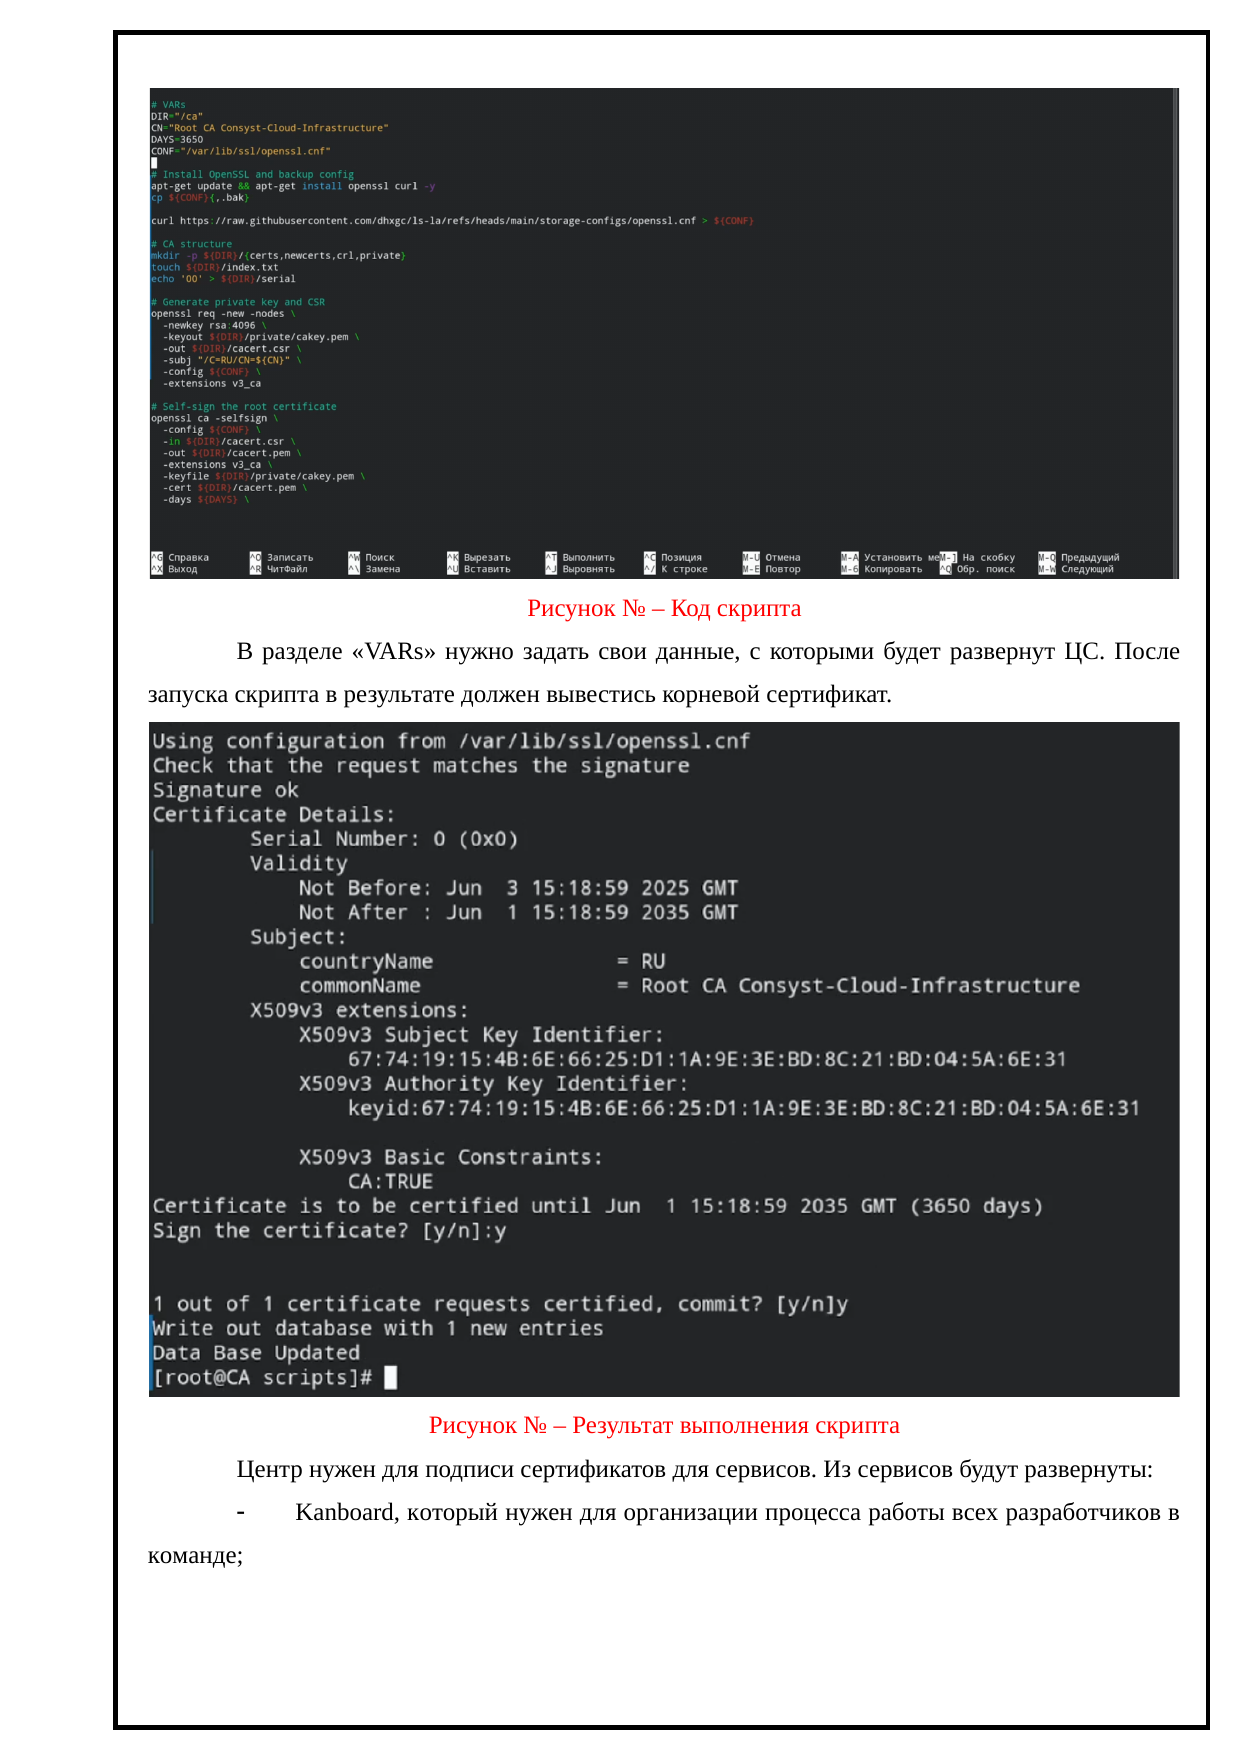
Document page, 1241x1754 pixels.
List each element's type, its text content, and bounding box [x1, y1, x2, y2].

text Рисунок № – Код скрипта [148, 593, 1181, 622]
text Рисунок № – Результат выполнения скрипта [148, 1411, 1181, 1439]
picture [149, 722, 1180, 1397]
picture [149, 88, 1180, 579]
list Kanboard, который нужен для организации процесса работы всех разработчиков в команде; [148, 1497, 1181, 1569]
text В разделе «VARs» нужно задать свои данные, с которыми будет развернут ЦС. После запуска скрипта в результате должен вывестись корневой сертификат. [148, 636, 1181, 708]
text Центр нужен для подписи сертификатов для сервисов. Из сервисов будут развернуты: [148, 1454, 1181, 1482]
